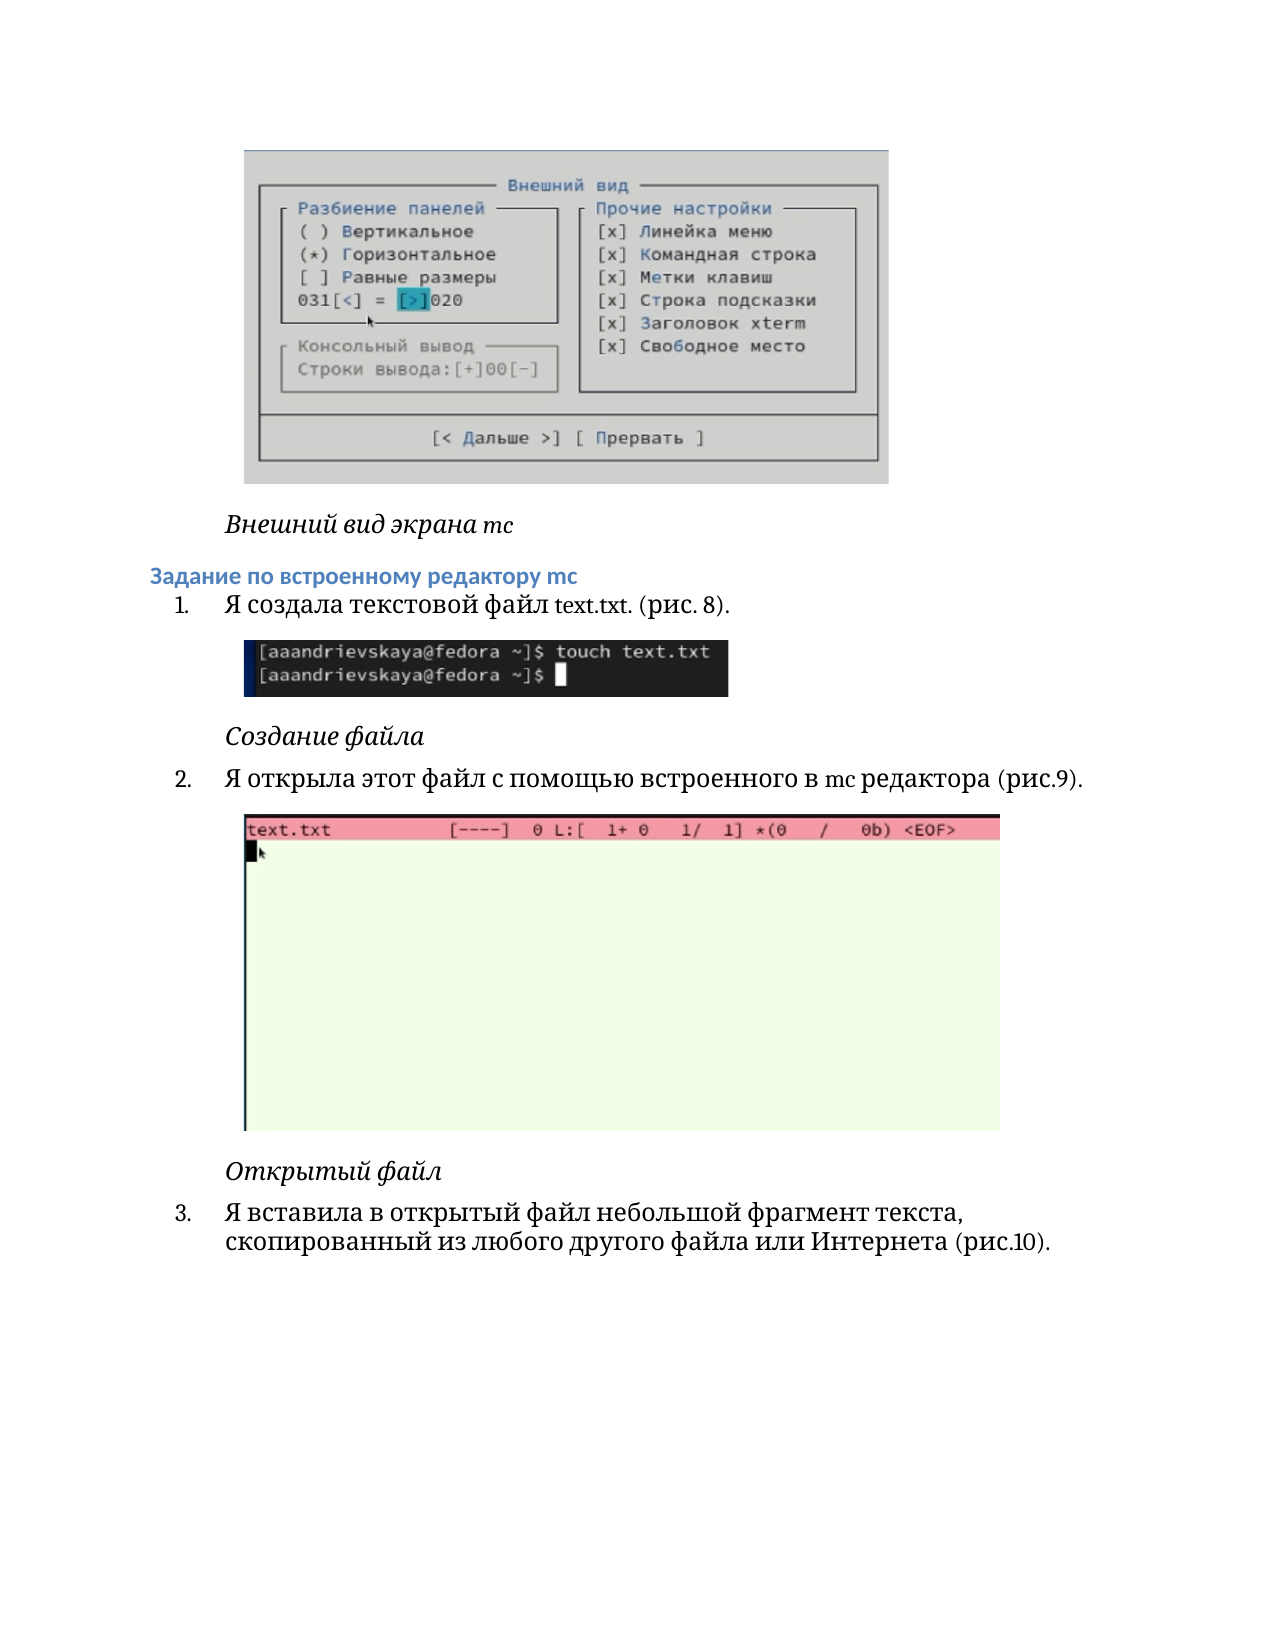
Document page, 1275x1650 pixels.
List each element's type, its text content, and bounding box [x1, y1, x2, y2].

list Создание файла [175, 723, 1125, 752]
list Я создала текстовой файл text.txt. (рис. 8). [175, 591, 1125, 620]
picture [243, 150, 889, 484]
list Я вставила в открытый файл небольшой фрагмент текста, скопированный из любого другого файла или Интернета (рис.10). [175, 1199, 1125, 1256]
picture [243, 814, 1000, 1131]
subtitle Задание по встроенному редактору mc [150, 560, 1125, 591]
picture [243, 640, 729, 697]
list Внешний вид экрана mc [175, 511, 1125, 539]
list Открытый файл [175, 1158, 1125, 1186]
list Я открыла этот файл с помощью встроенного в mc редактора (рис.9). [175, 764, 1125, 793]
